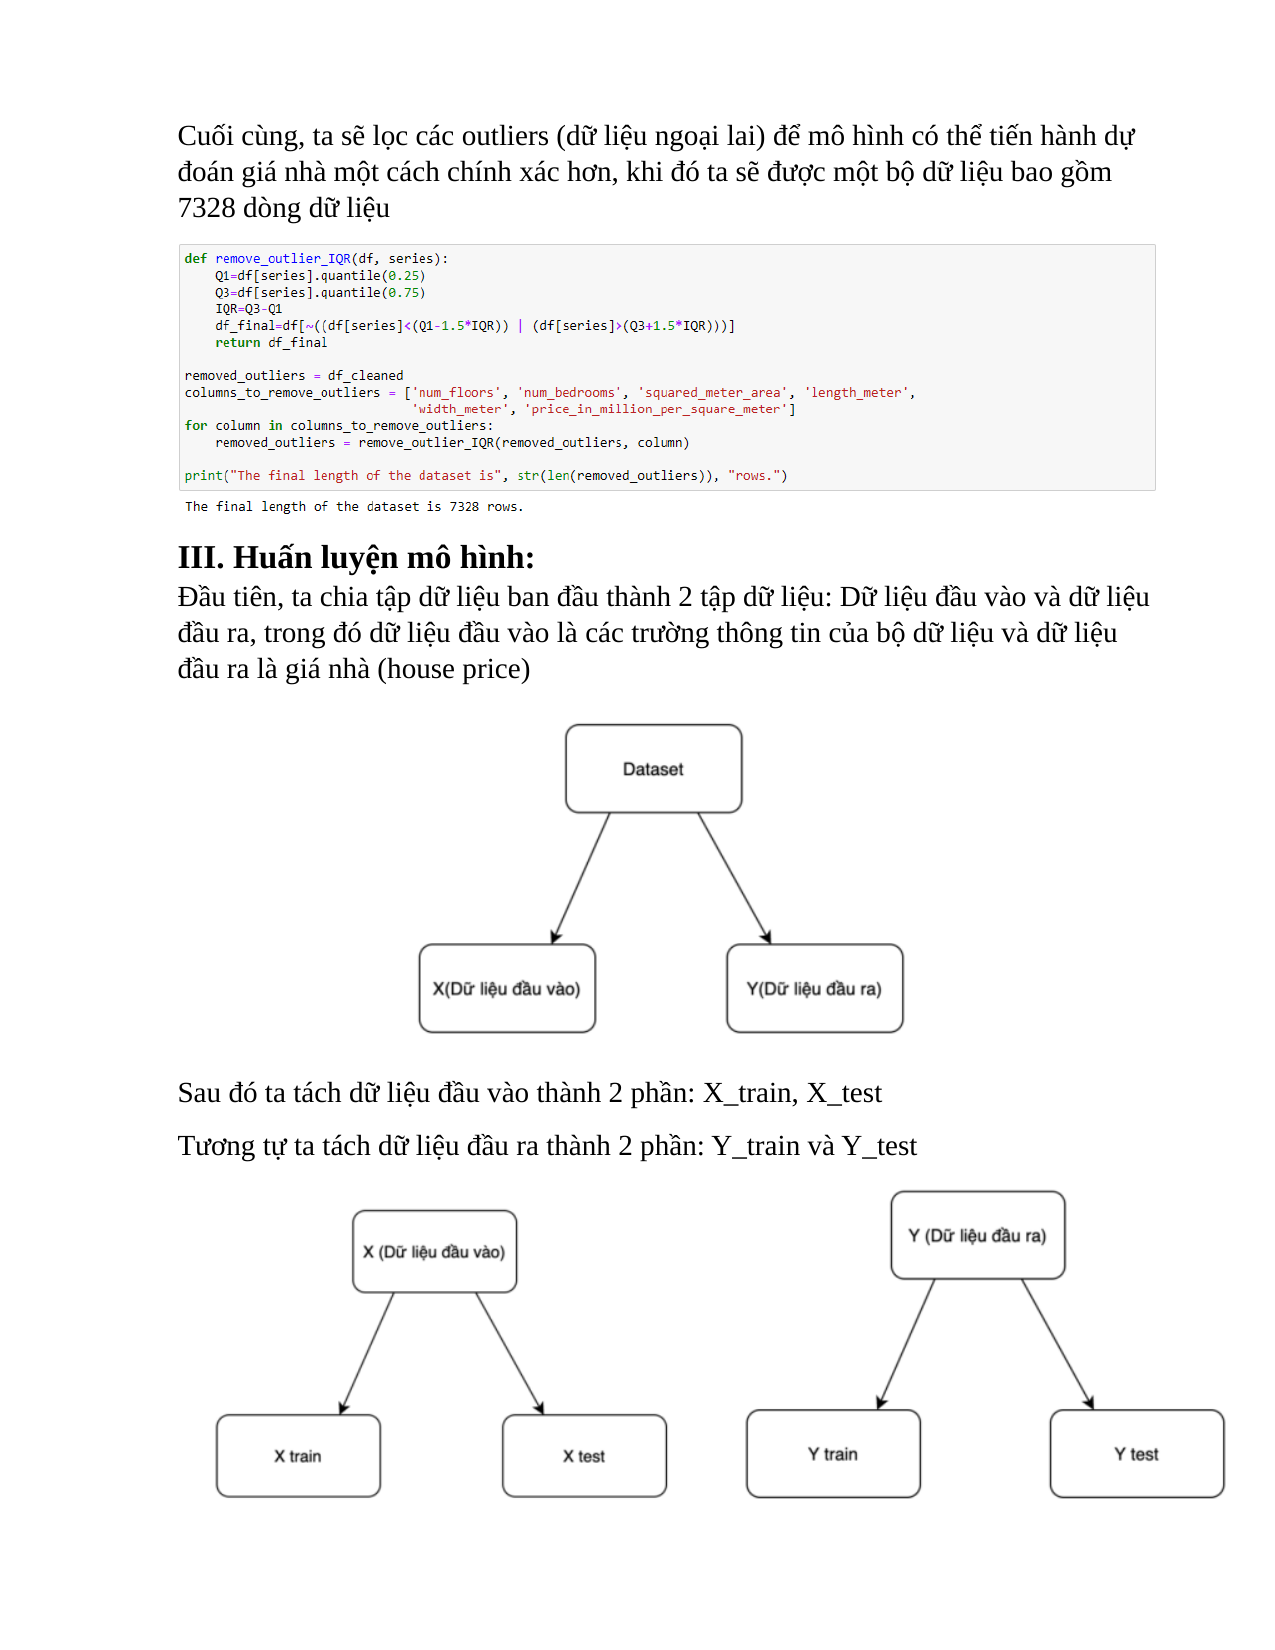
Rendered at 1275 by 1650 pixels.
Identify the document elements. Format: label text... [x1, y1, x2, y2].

text Đầu tiên, ta chia tập dữ liệu ban đầu thành 2 tập dữ liệu: Dữ liệu đầu vào và dữ liệu đầu ra, trong đó dữ liệu đầu vào là các trường thông tin của bộ dữ liệu và dữ liệu đầu ra là giá nhà (house price) [177, 579, 1157, 685]
text Tương tự ta tách dữ liệu đầu ra thành 2 phần: Y_train và Y_test [177, 1128, 1157, 1161]
text Sau đó ta tách dữ liệu đầu vào thành 2 phần: X_train, X_test [177, 1075, 1157, 1108]
text Cuối cùng, ta sẽ lọc các outliers (dữ liệu ngoại lai) để mô hình có thể tiến hành dự đoán giá nhà một cách chính xác hơn, khi đó ta sẽ được một bộ dữ liệu bao gồm 7328 dòng dữ liệu [177, 118, 1157, 224]
subtitle III. Huấn luyện mô hình: [177, 538, 1157, 576]
picture [177, 243, 1157, 519]
picture [177, 1186, 1267, 1531]
picture [368, 704, 966, 1056]
